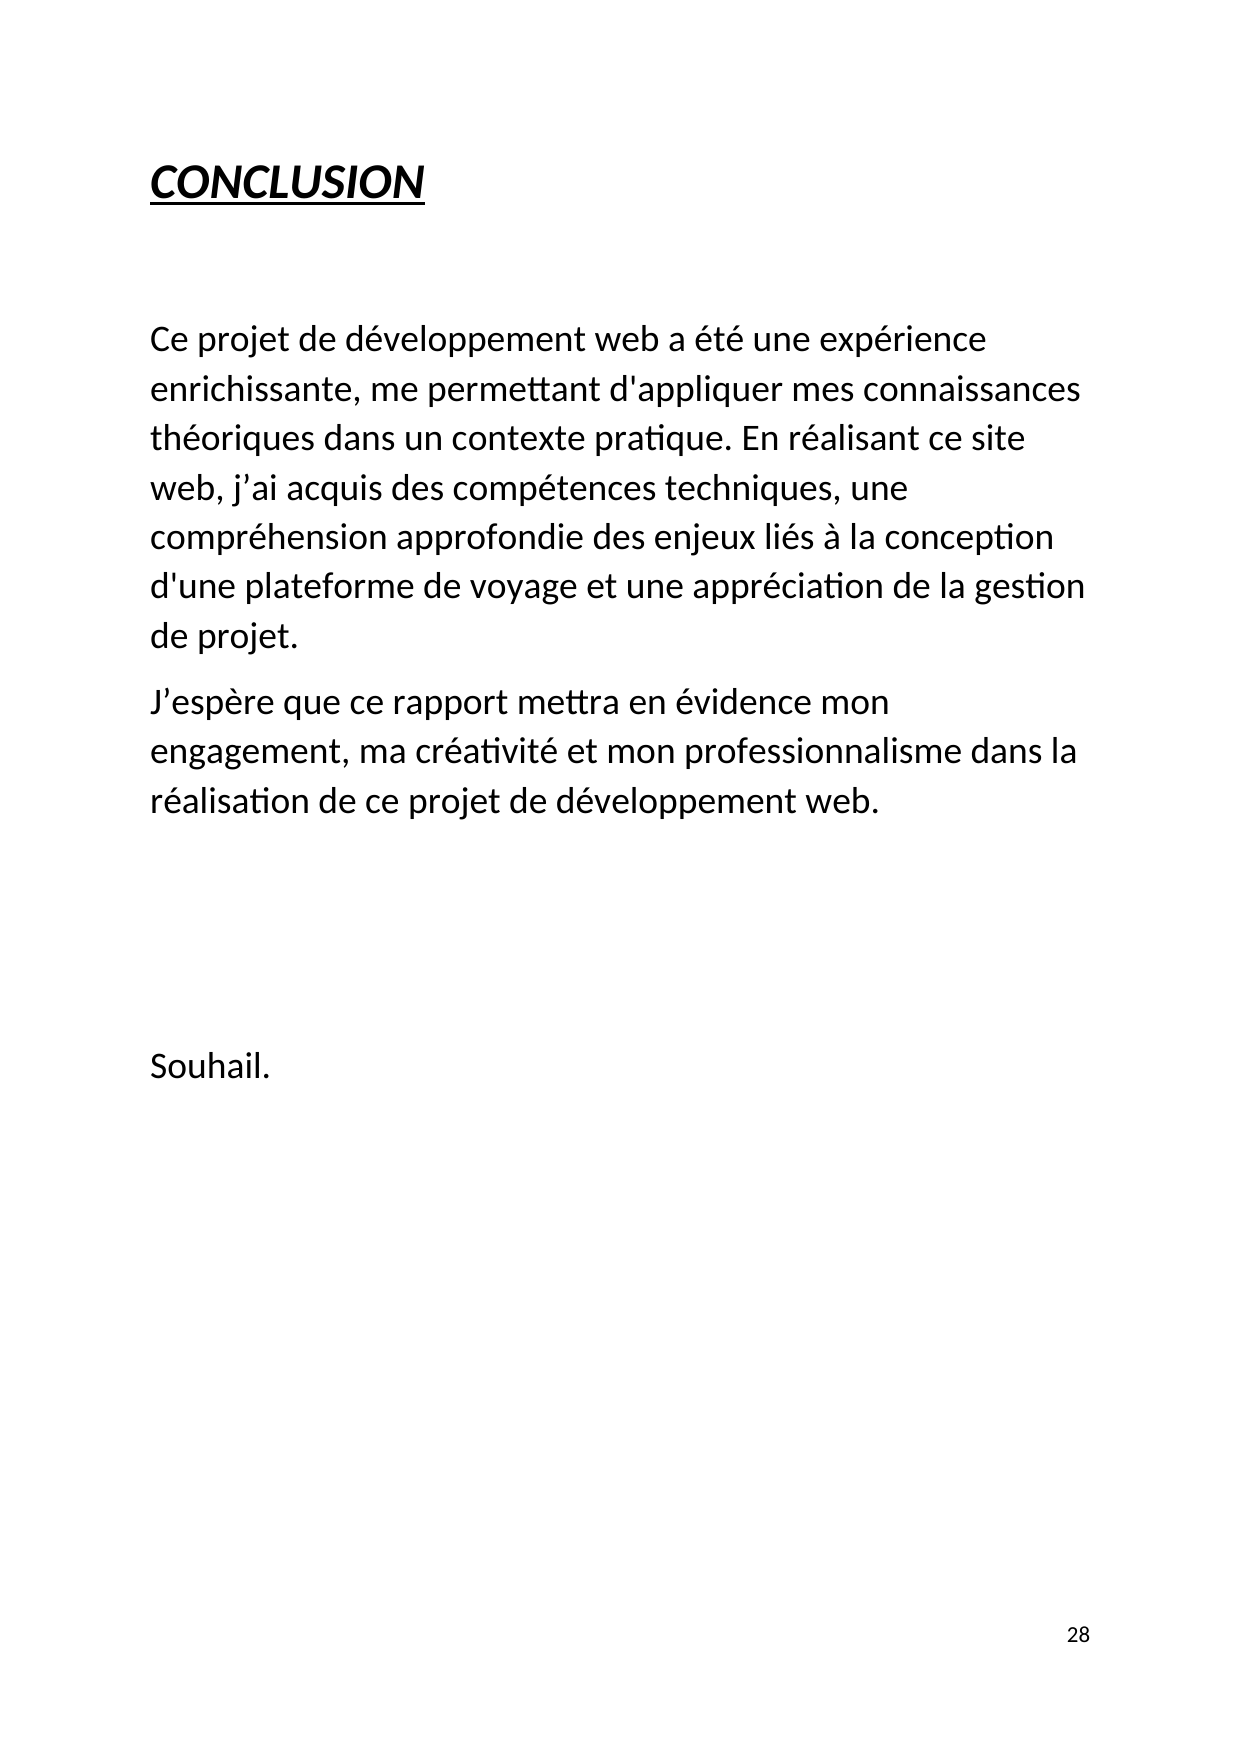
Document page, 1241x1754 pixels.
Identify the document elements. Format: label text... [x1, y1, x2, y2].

text Souhail. [150, 1042, 1090, 1087]
text Ce projet de développement web a été une expérience enrichissante, me permettant d'appliquer mes connaissances théoriques dans un contexte pratique. En réalisant ce site web, j’ai acquis des compétences techniques, une compréhension approfondie des enjeux liés à la conception d'une plateforme de voyage et une appréciation de la gestion de projet. [150, 315, 1090, 658]
text CONCLUSION [150, 150, 1090, 211]
text J’espère que ce rapport mettra en évidence mon engagement, ma créativité et mon professionnalisme dans la réalisation de ce projet de développement web. [150, 678, 1090, 823]
